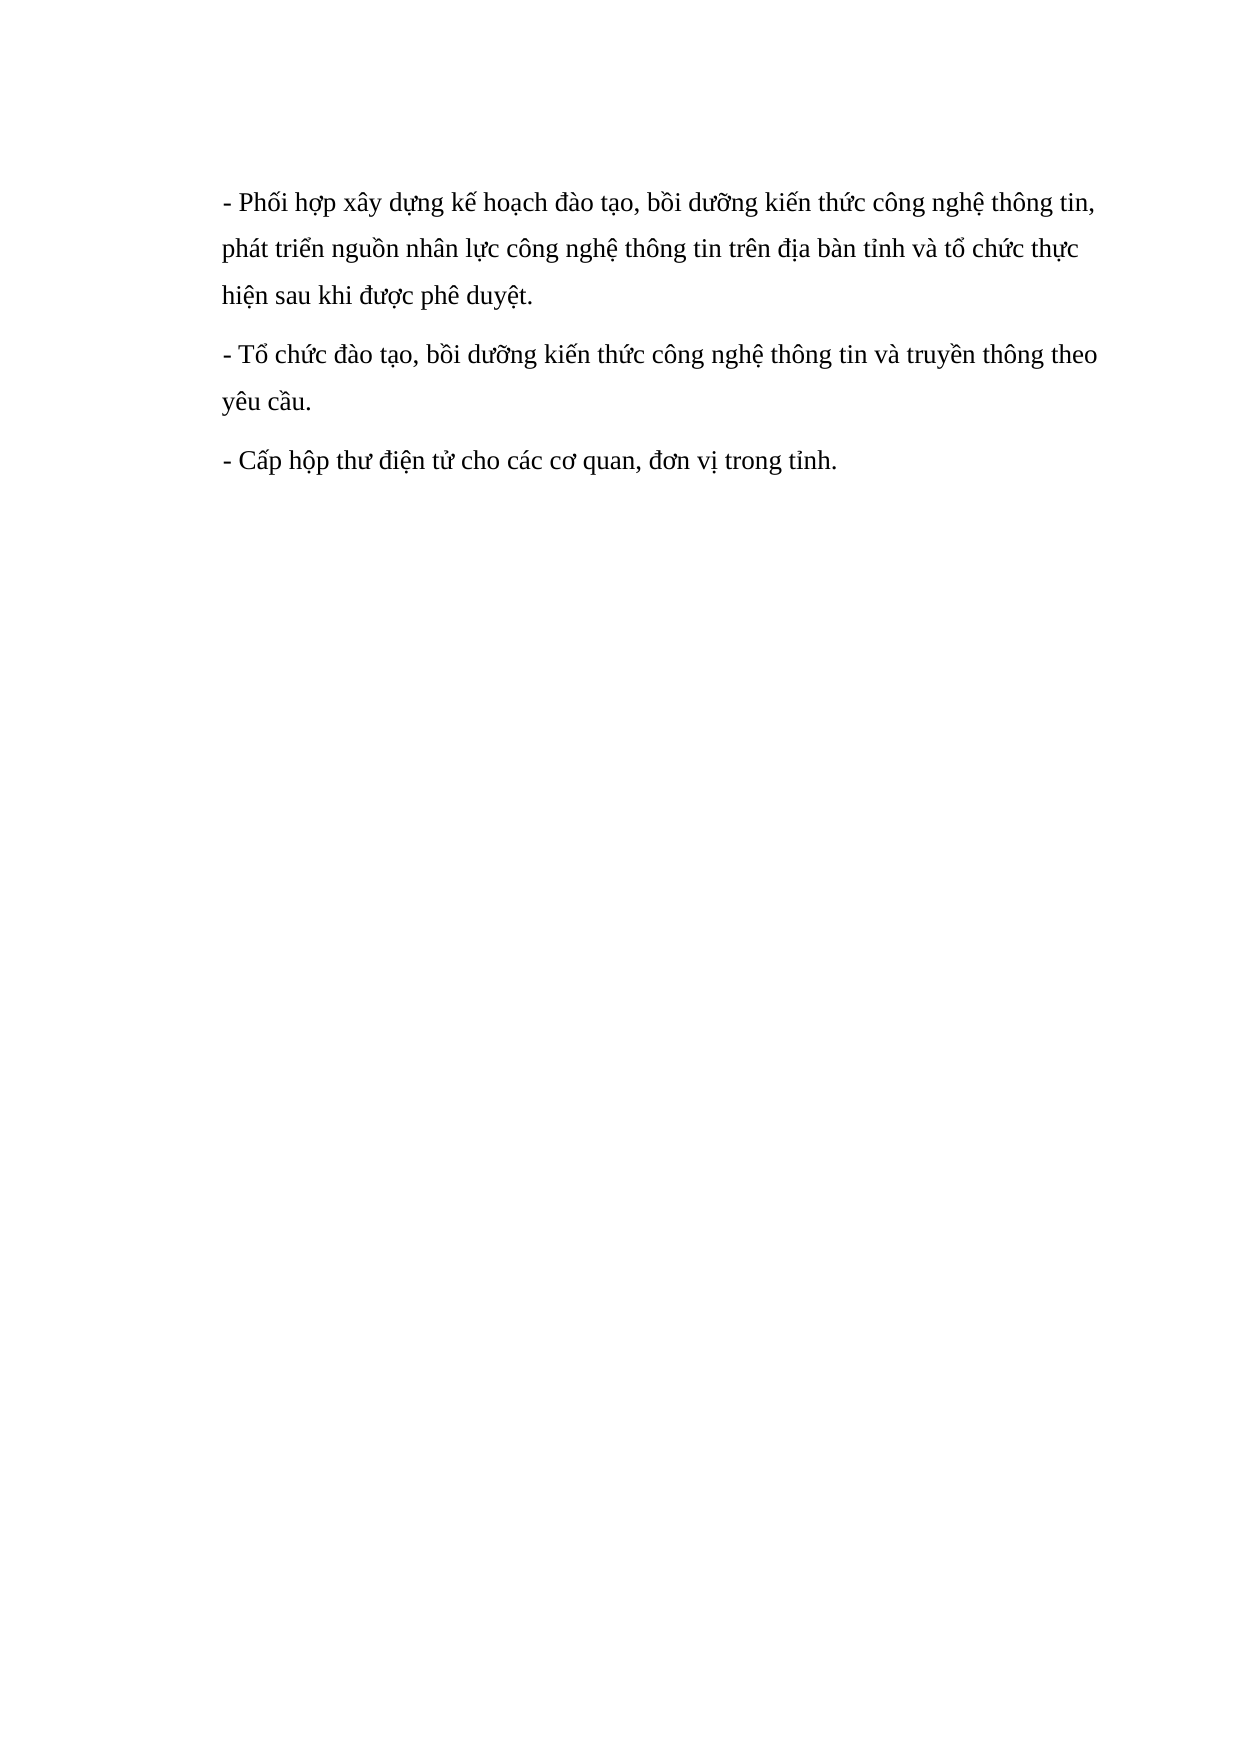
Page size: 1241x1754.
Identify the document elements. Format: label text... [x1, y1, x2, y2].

text - Phối hợp xây dựng kế hoạch đào tạo, bồi dưỡng kiến thức công nghệ thông tin, phát triển nguồn nhân lực công nghệ thông tin trên địa bàn tỉnh và tổ chức thực hiện sau khi được phê duyệt. [222, 186, 1122, 310]
text - Tổ chức đào tạo, bồi dưỡng kiến thức công nghệ thông tin và truyền thông theo yêu cầu. [222, 338, 1122, 416]
text - Cấp hộp thư điện tử cho các cơ quan, đơn vị trong tỉnh. [222, 444, 1122, 475]
